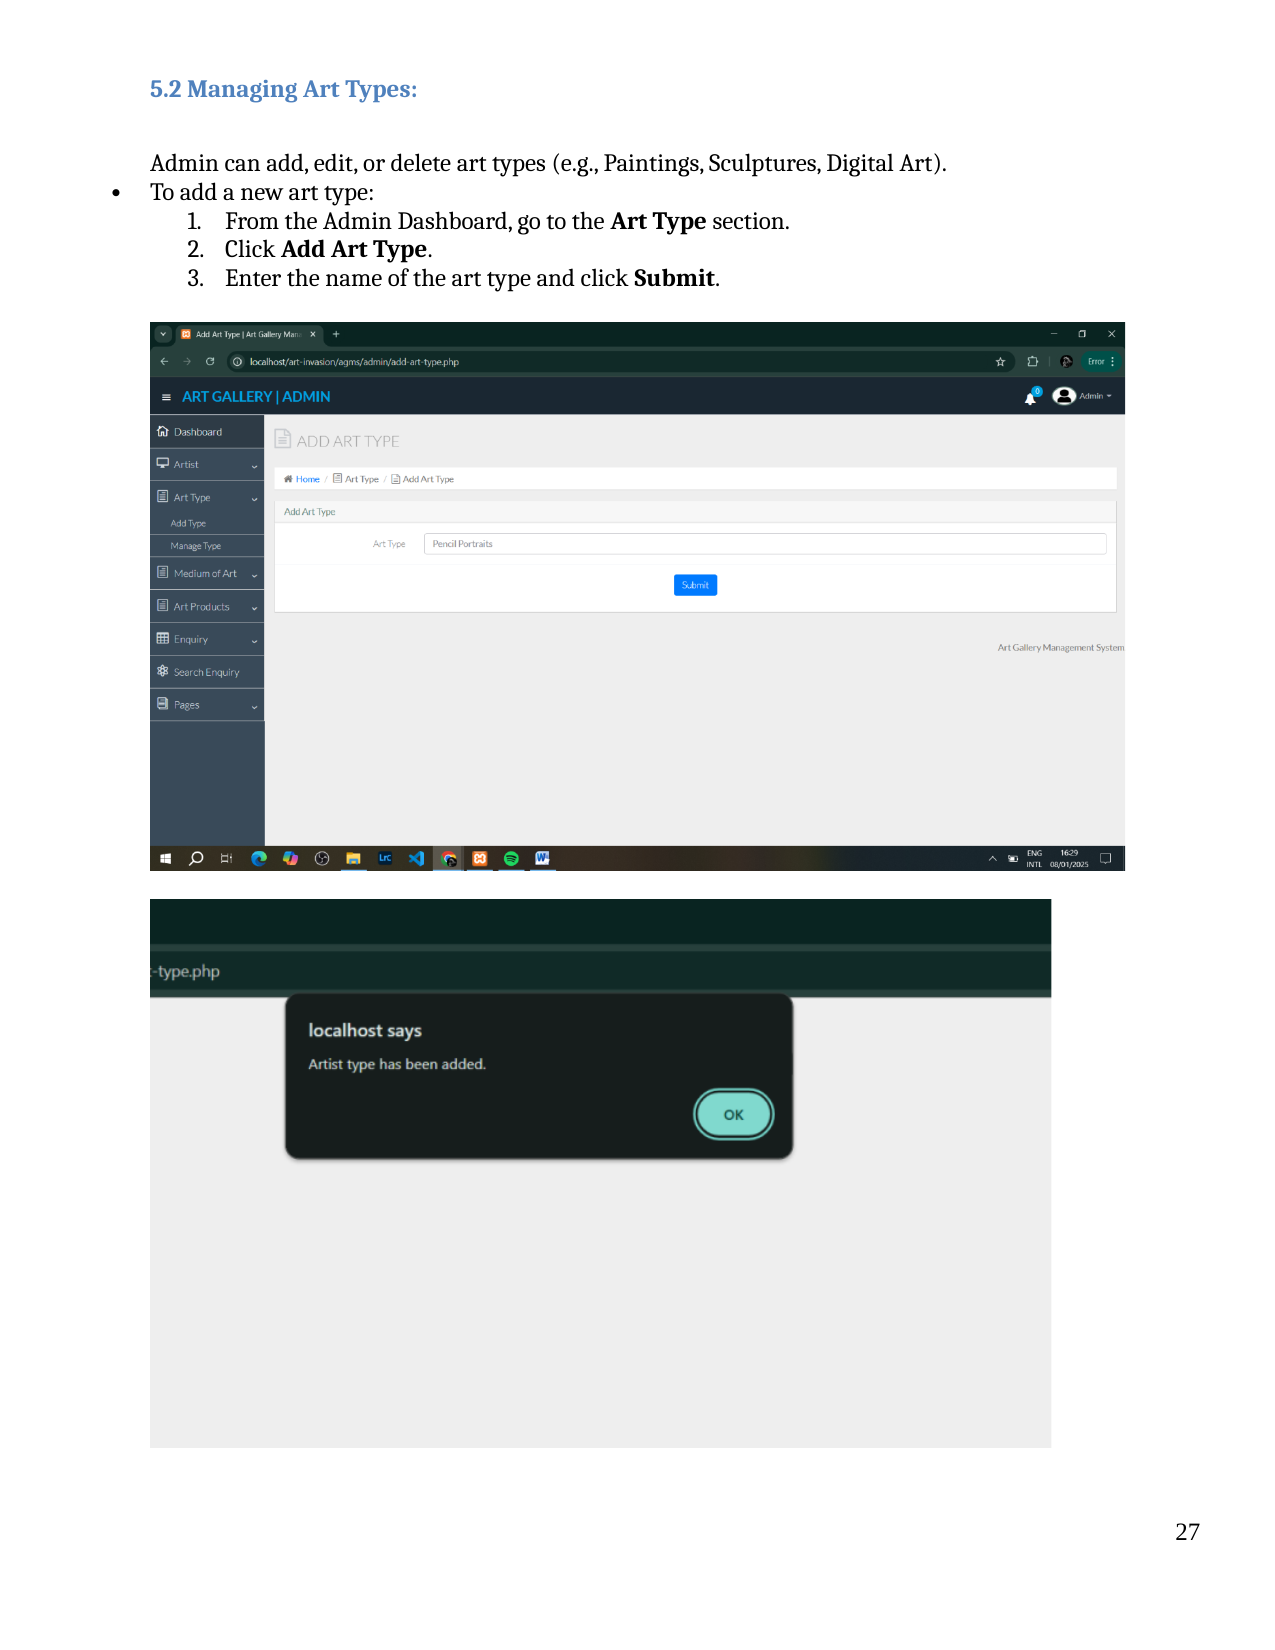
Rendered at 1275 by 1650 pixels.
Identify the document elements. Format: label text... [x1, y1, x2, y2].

list Click Add Art Type. [187, 235, 1200, 264]
list To add a new art type: [112, 178, 1200, 207]
text 5.2 Managing Art Types: [75, 75, 1200, 104]
picture [150, 899, 1052, 1448]
picture [150, 322, 1125, 871]
list Enter the name of the art type and click Submit. [187, 264, 1200, 293]
list From the Admin Dashboard, go to the Art Type section. [187, 207, 1200, 235]
text Admin can add, edit, or delete art types (e.g., Paintings, Sculptures, Digital Art). [75, 149, 1200, 178]
